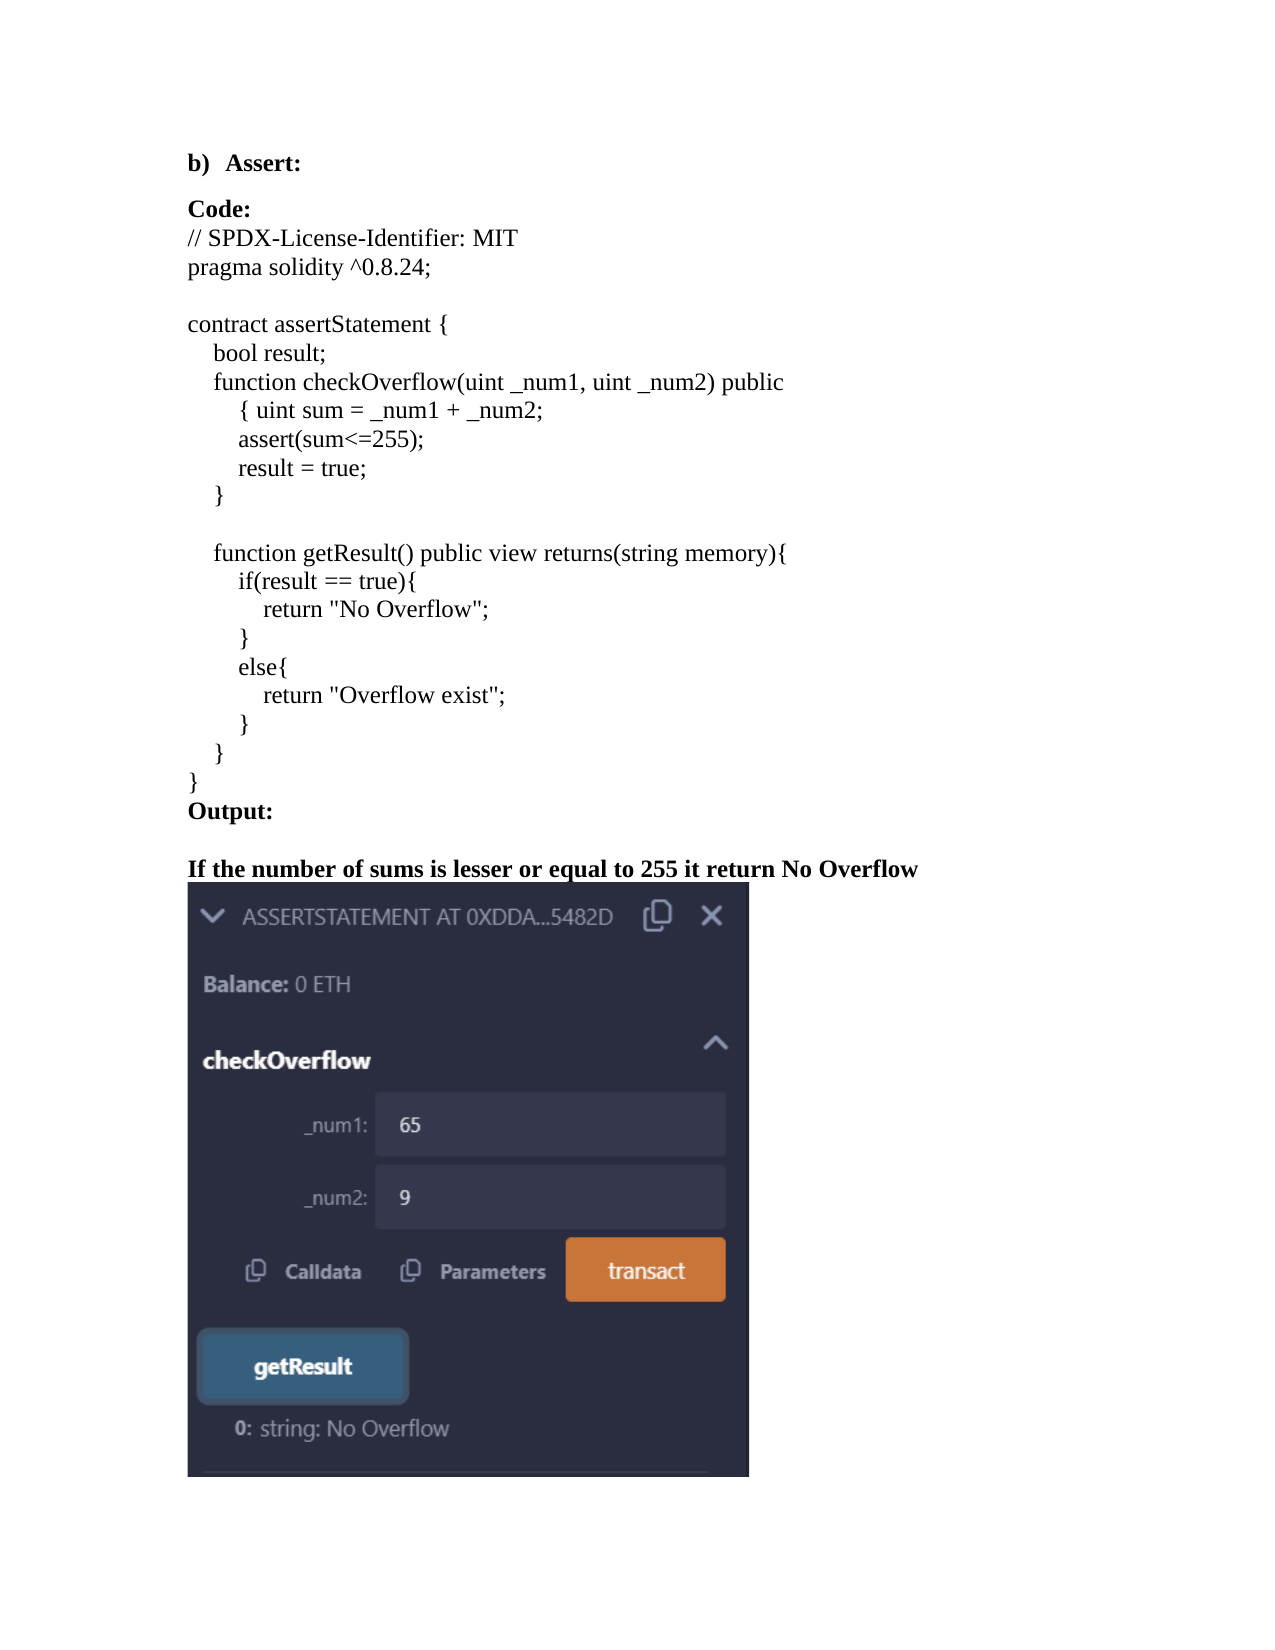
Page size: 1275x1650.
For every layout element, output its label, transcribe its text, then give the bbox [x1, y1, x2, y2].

text function getResult() public view returns(string memory){ if(result == true){ [213, 538, 800, 595]
text } [213, 482, 1177, 509]
subtitle Assert: [187, 148, 1177, 176]
text If the number of sums is lesser or equal to 255 it return No Overflow [187, 854, 1177, 883]
text return "No Overflow"; [263, 595, 1177, 623]
text } [187, 767, 1177, 796]
text function checkOverflow(uint _num1, uint _num2) public { uint sum = _num1 + _num2; [213, 367, 801, 424]
text Code: [187, 195, 1177, 223]
text // SPDX-License-Identifier: MIT pragma solidity ^0.8.24; [187, 223, 519, 281]
text } [213, 738, 1177, 767]
picture [187, 882, 750, 1477]
text } [238, 710, 1177, 738]
text return "Overflow exist"; [263, 681, 1177, 709]
text contract assertStatement { bool result; [187, 309, 451, 367]
text } [238, 624, 1177, 652]
text assert(sum<=255); result = true; [238, 424, 426, 482]
subtitle Output: [187, 796, 1177, 825]
text else{ [238, 652, 1177, 681]
